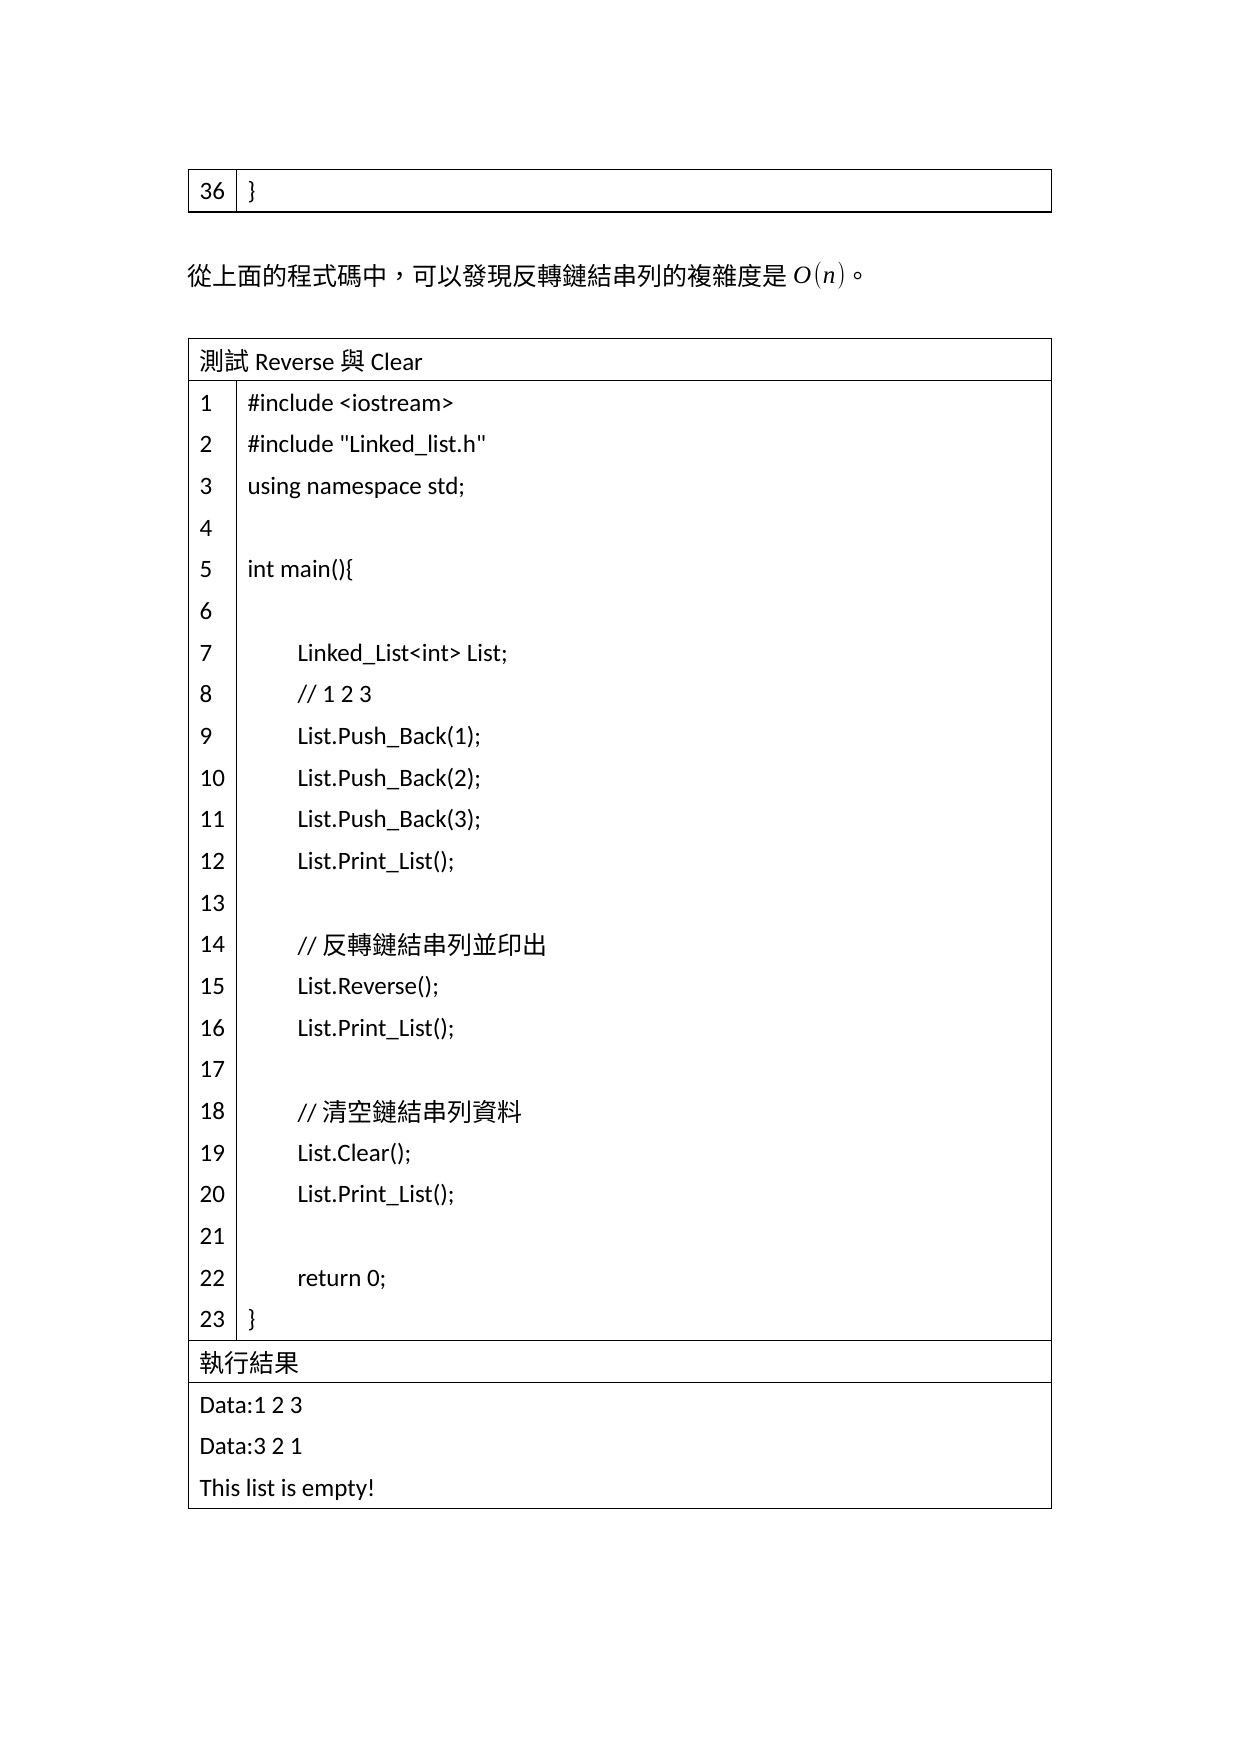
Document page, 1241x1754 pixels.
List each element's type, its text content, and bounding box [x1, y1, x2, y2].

text 從上面的程式碼中，可以發現反轉鏈結串列的複雜度是 。 [187, 254, 1053, 296]
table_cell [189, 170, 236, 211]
table_cell #include <iostream> #include "Linked_list.h" using namespace std; int main(){ Linked_List<int> List; // 1 2 3 List.Push_Back(1); List.Push_Back(2); List.Push_Back(3); List.Print_List(); // 反轉鏈結串列並印出 List.Reverse(); List.Print_List(); // 清空鏈結串列資料 List.Clear(); List.Print_List(); return 0; } [237, 381, 1051, 1339]
table_cell Data:1 2 3 Data:3 2 1 This list is empty! [189, 1383, 1051, 1508]
table_cell 1 2 3 4 5 6 7 8 9 10 11 12 13 14 15 16 17 18 19 20 21 22 23 [189, 381, 236, 1339]
table_header 測試 Reverse 與 Clear [189, 339, 1051, 380]
table_cell 執行結果 [189, 1341, 1051, 1382]
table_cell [237, 170, 1051, 211]
